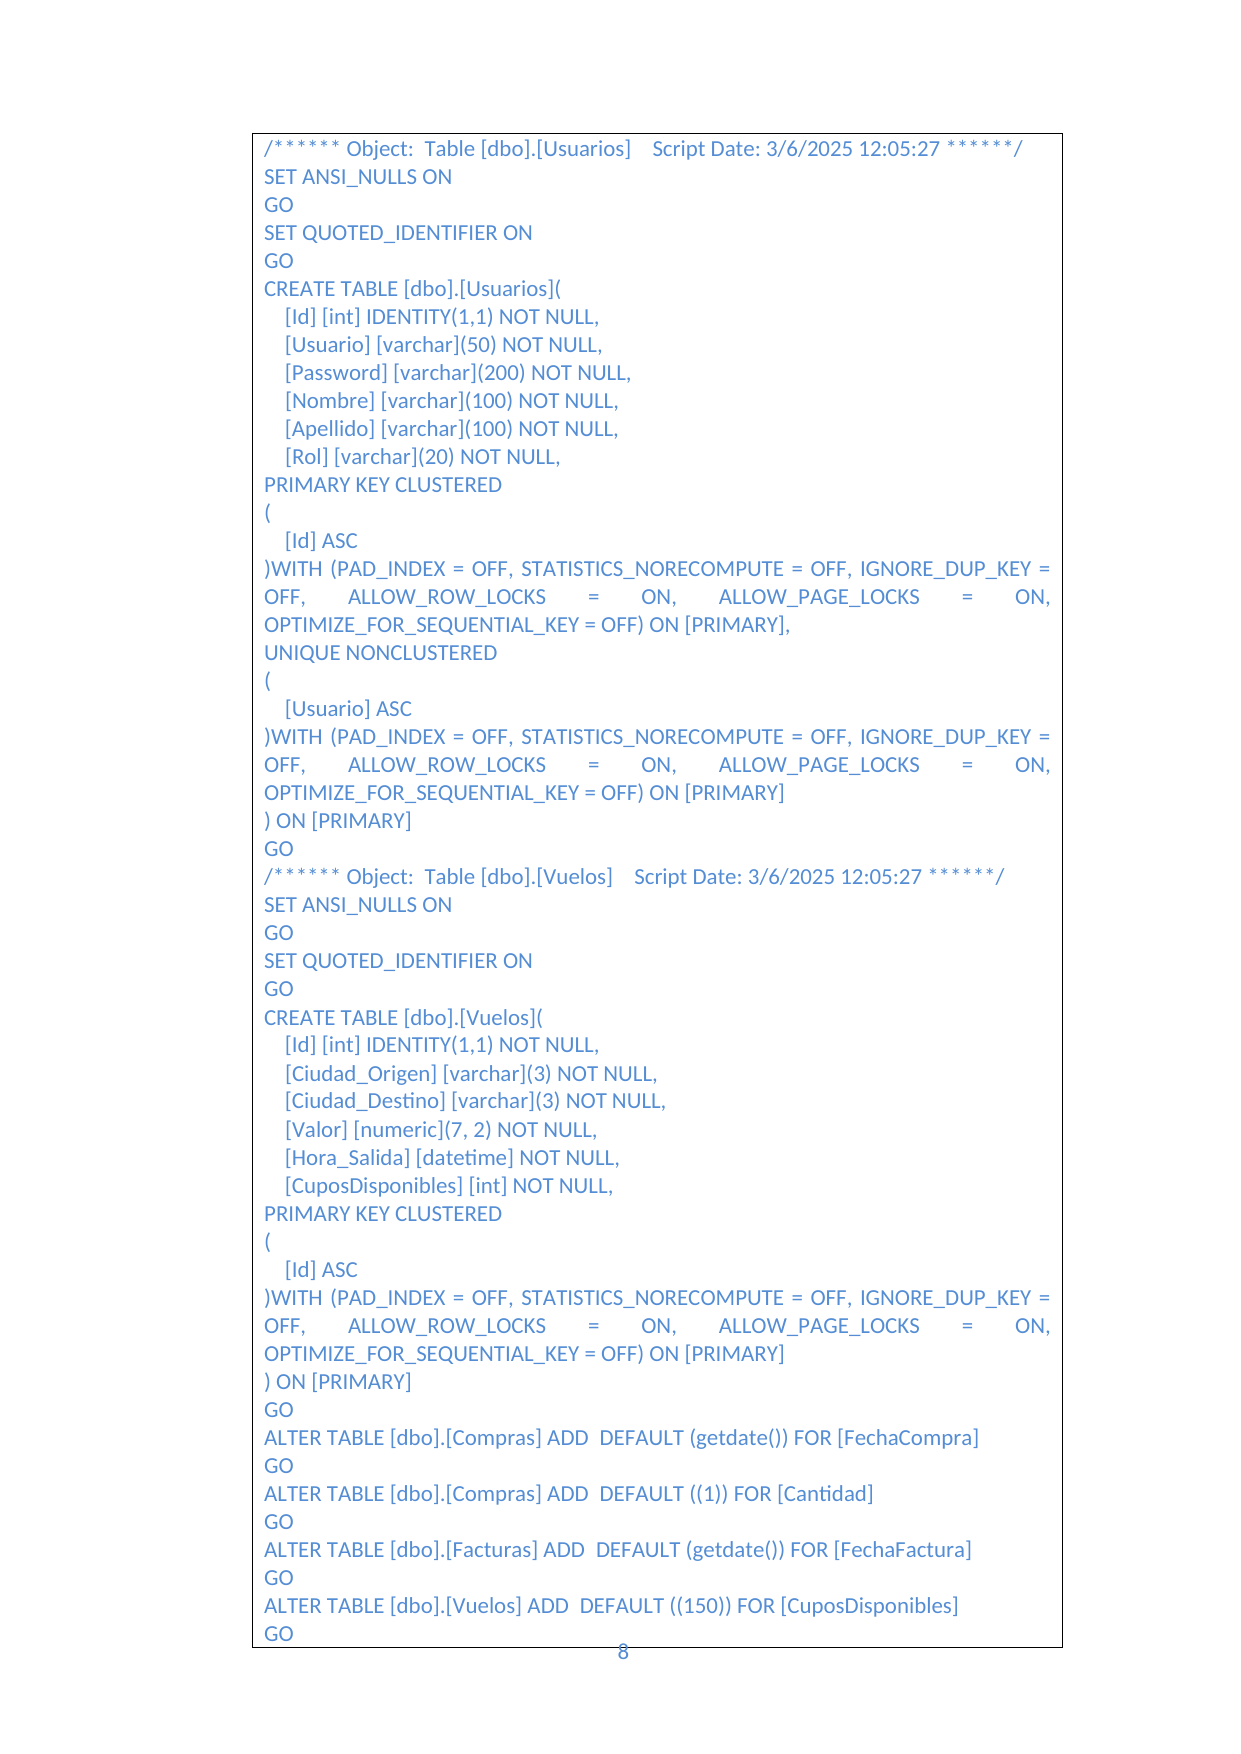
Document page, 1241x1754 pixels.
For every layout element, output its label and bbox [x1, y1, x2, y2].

table_header [253, 134, 1062, 1647]
